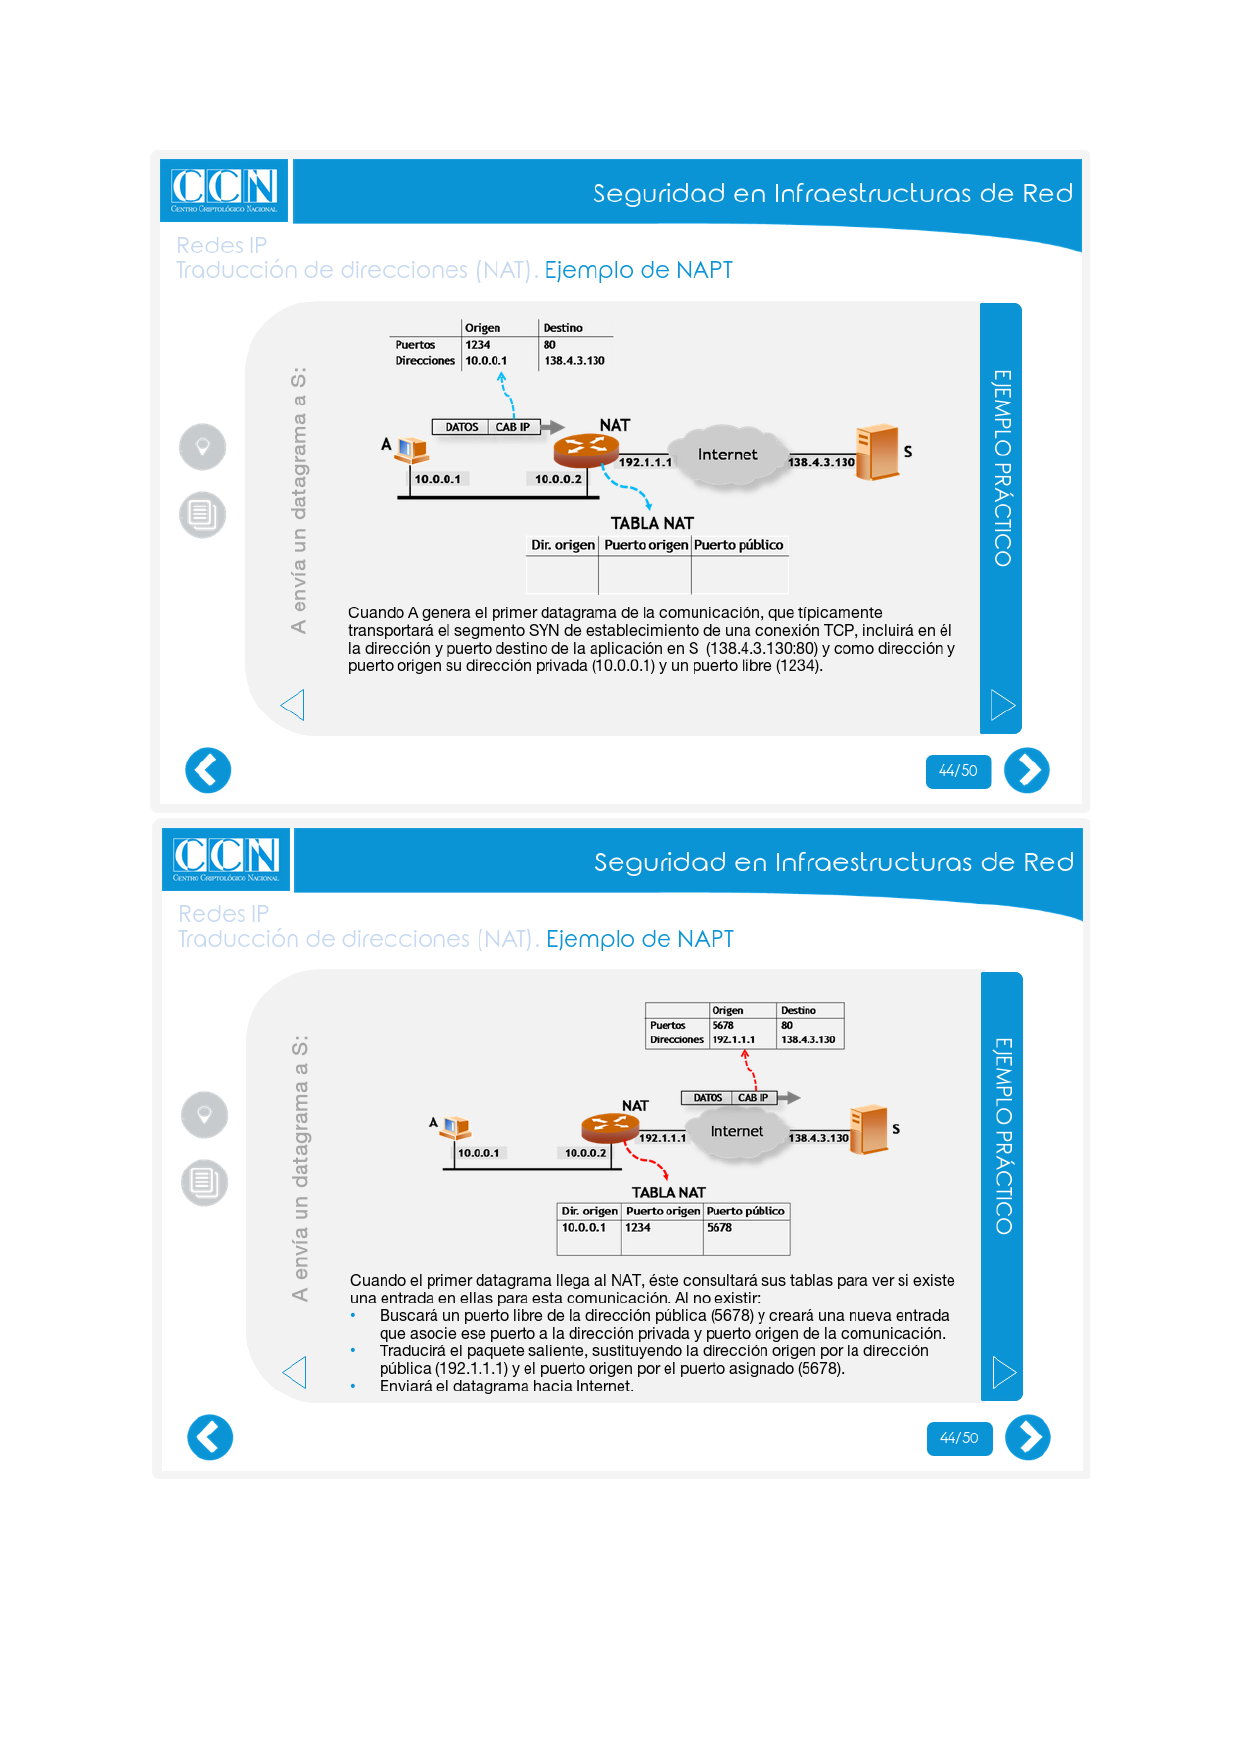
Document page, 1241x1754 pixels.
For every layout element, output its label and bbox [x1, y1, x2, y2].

picture [150, 816, 1091, 1479]
picture [150, 150, 1091, 813]
